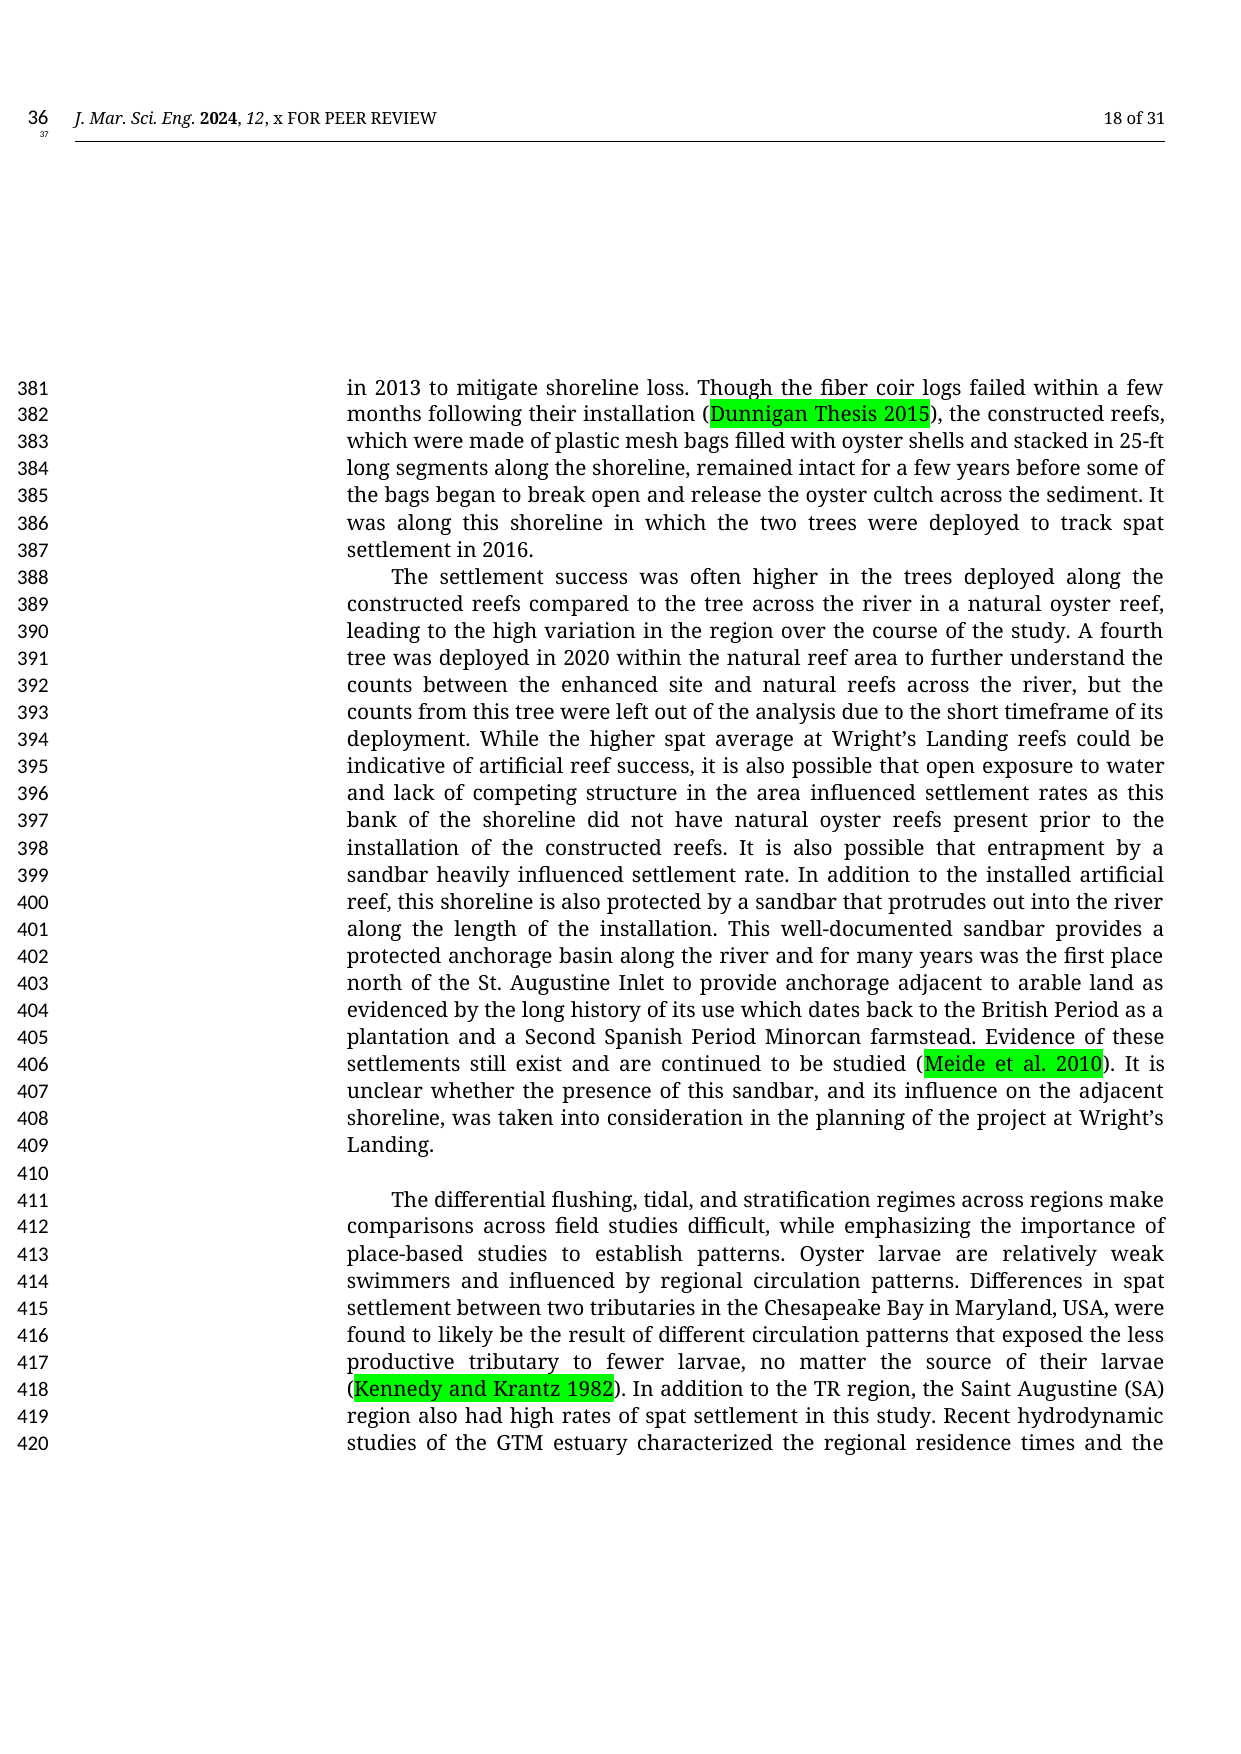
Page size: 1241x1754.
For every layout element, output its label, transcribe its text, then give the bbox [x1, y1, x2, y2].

text The settlement success was often higher in the trees deployed along the constructed reefs compared to the tree across the river in a natural oyster reef, leading to the high variation in the region over the course of the study. A fourth tree was deployed in 2020 within the natural reef area to further understand the counts between the enhanced site and natural reefs across the river, but the counts from this tree were left out of the analysis due to the short timeframe of its deployment. While the higher spat average at Wright’s Landing reefs could be indicative of artificial reef success, it is also possible that open exposure to water and lack of competing structure in the area influenced settlement rates as this bank of the shoreline did not have natural oyster reefs present prior to the installation of the constructed reefs. It is also possible that entrapment by a sandbar heavily influenced settlement rate. In addition to the installed artificial reef, this shoreline is also protected by a sandbar that protrudes out into the river along the length of the installation. This well-documented sandbar provides a protected anchorage basin along the river and for many years was the first place north of the St. Augustine Inlet to provide anchorage adjacent to arable land as evidenced by the long history of its use which dates back to the British Period as a plantation and a Second Spanish Period Minorcan farmstead. Evidence of these settlements still exist and are continued to be studied (Meide et al. 2010). It is unclear whether the presence of this sandbar, and its influence on the adjacent shoreline, was taken into consideration in the planning of the project at Wright’s Landing. [347, 563, 1165, 1159]
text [347, 1186, 1165, 1457]
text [347, 374, 1165, 563]
